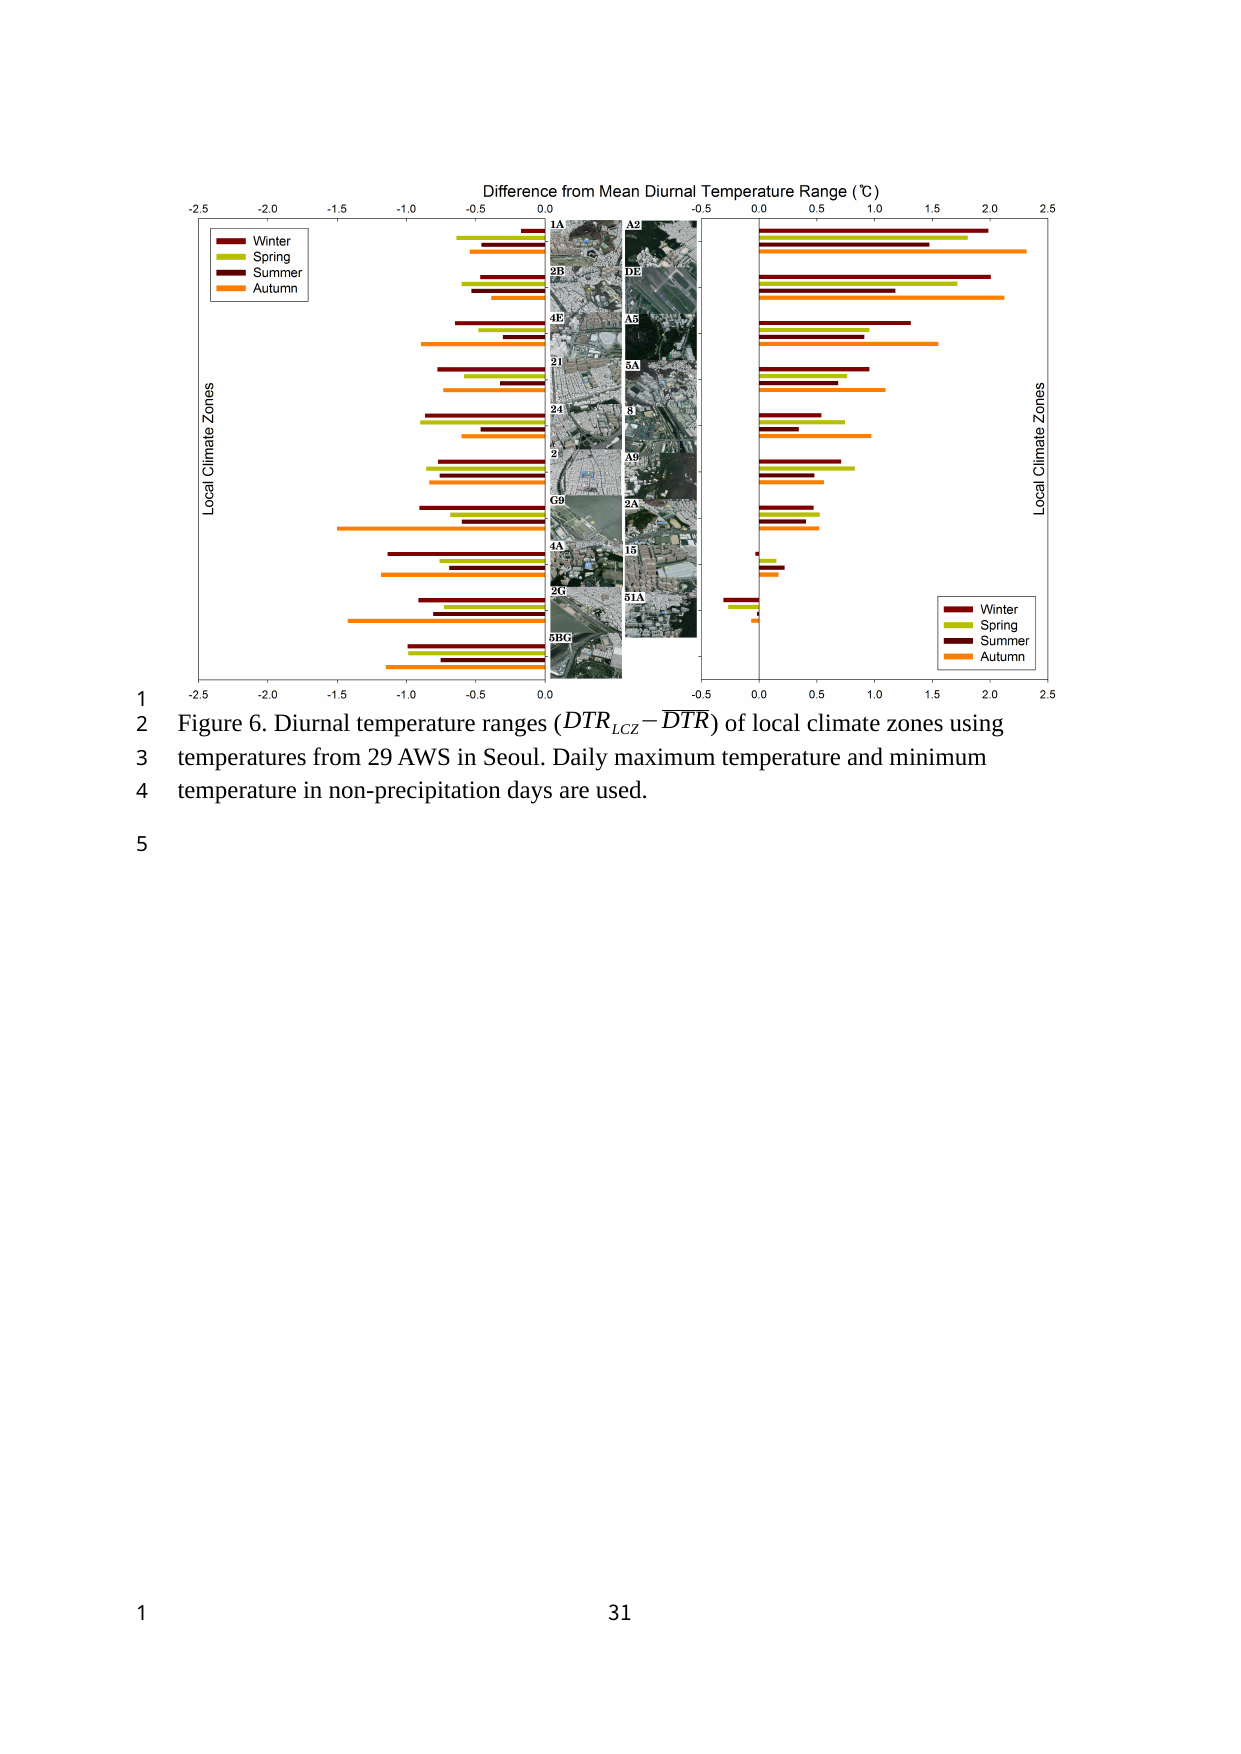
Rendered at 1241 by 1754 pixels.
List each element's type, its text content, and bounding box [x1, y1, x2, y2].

picture [177, 177, 1063, 707]
text Figure 6. Diurnal temperature ranges () of local climate zones using temperatures from 29 AWS in Seoul. Daily maximum temperature and minimum temperature in non-precipitation days are used. [177, 707, 1063, 804]
